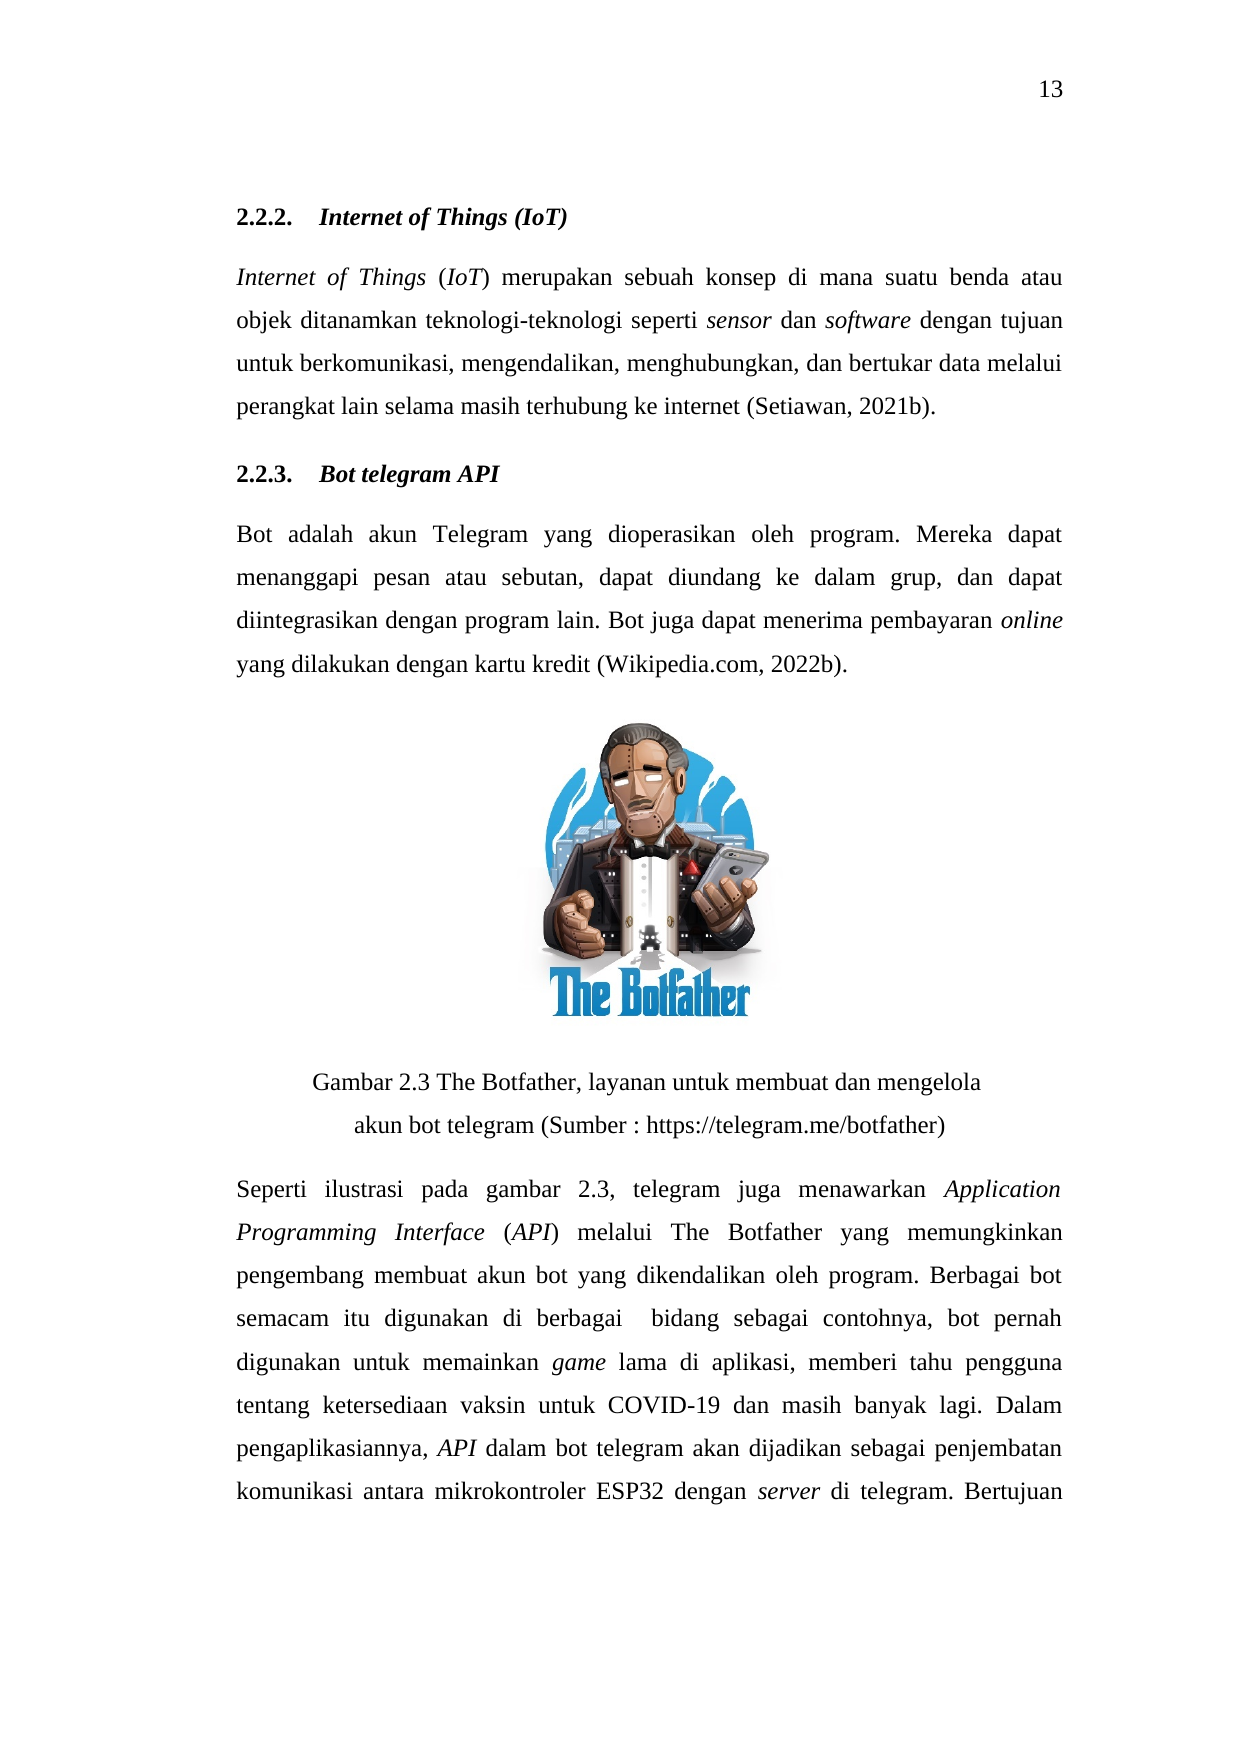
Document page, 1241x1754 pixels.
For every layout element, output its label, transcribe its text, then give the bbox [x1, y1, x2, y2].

text Gambar 2.3 The Botfather, layanan untuk membuat dan mengelola akun bot telegram (Sumber : https://telegram.me/botfather) [236, 1067, 1063, 1139]
text Bot adalah akun Telegram yang dioperasikan oleh program. Mereka dapat menanggapi pesan atau sebutan, dapat diundang ke dalam grup, dan dapat diintegrasikan dengan program lain. Bot juga dapat menerima pembayaran online yang dilakukan dengan kartu kredit . [236, 519, 1063, 677]
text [236, 1174, 1063, 1505]
picture [486, 708, 814, 1036]
list Internet of Things (IoT) [236, 202, 1063, 231]
list Bot telegram API [236, 459, 1063, 488]
text Internet of Things (IoT) merupakan sebuah konsep di mana suatu benda atau objek ditanamkan teknologi-teknologi seperti sensor dan software dengan tujuan untuk berkomunikasi, mengendalikan, menghubungkan, dan bertukar data melalui perangkat lain selama masih terhubung ke internet . [236, 262, 1063, 420]
